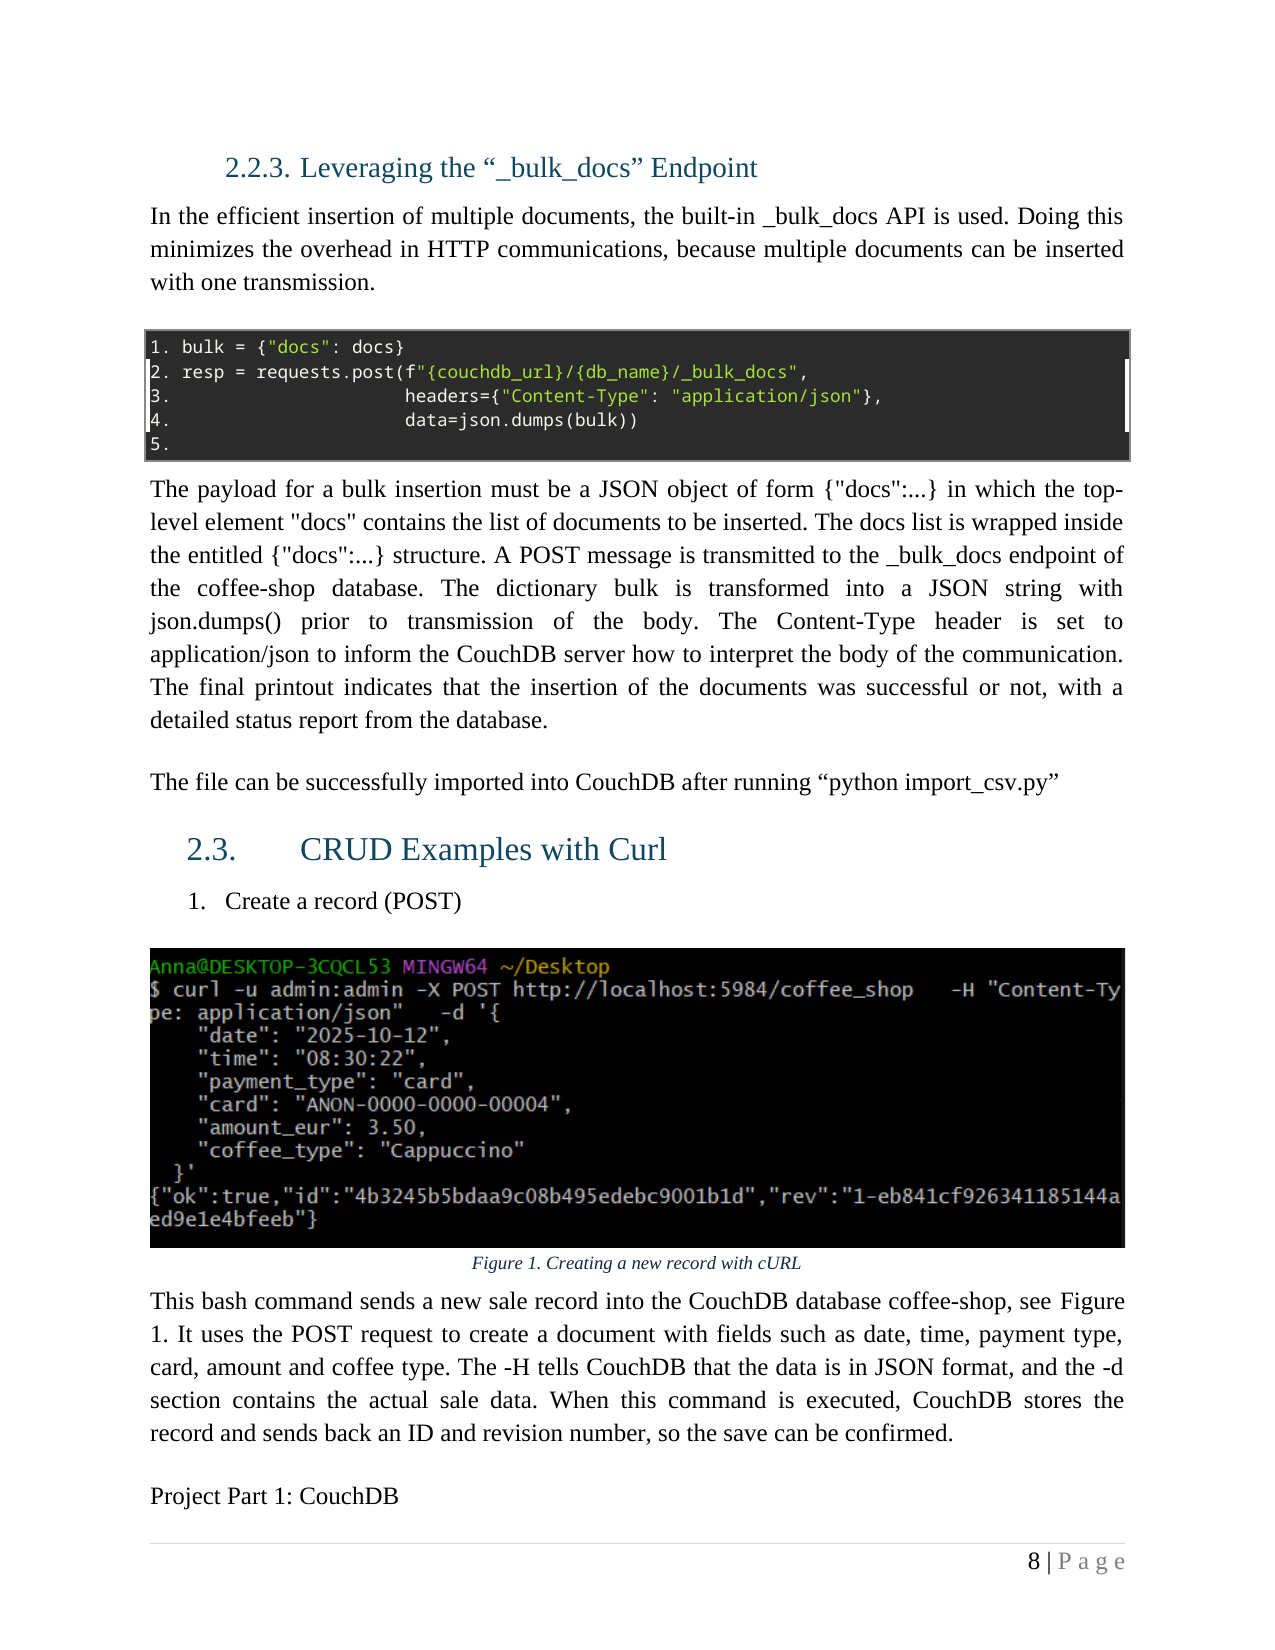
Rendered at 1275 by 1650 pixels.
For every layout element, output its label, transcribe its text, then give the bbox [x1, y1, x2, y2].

subtitle Leveraging the “_bulk_docs” Endpoint [225, 150, 1125, 183]
text 2. resp = requests.post(f"{couchdb_url}/{db_name}/_bulk_docs", [150, 359, 1125, 383]
text 4. data=json.dumps(bulk)) [150, 407, 1125, 426]
text The payload for a bulk insertion must be a JSON object of form {"docs":...} in which the top-level element "docs" contains the list of documents to be inserted. The docs list is wrapped inside the entitled {"docs":...} structure. A POST message is transmitted to the _bulk_docs endpoint of the coffee-shop database. The dictionary bulk is transformed into a JSON string with json.dumps() prior to transmission of the body. The Content-Type header is set to application/json to inform the CouchDB server how to interpret the body of the communication. The final printout indicates that the insertion of the documents was successful or not, with a detailed status report from the database. [150, 474, 1125, 734]
text 3. headers={"Content-Type": "application/json"}, [150, 383, 1125, 407]
text The file can be successfully imported into CouchDB after running “python import_csv.py” [150, 767, 1125, 796]
text This bash command sends a new sale record into the CouchDB database coffee-shop, see Figure 1. It uses the POST request to create a document with fields such as date, time, payment type, card, amount and coffee type. The -H tells CouchDB that the data is in JSON format, and the -d section contains the actual sale data. When this command is executed, CouchDB stores the record and sends back an ID and revision number, so the save can be confirmed. [150, 1286, 1125, 1447]
list Create a record (POST) [187, 886, 1125, 915]
text 1. bulk = {"docs": docs} [146, 331, 1129, 359]
picture [150, 948, 1125, 1248]
subtitle CRUD Examples with Curl [186, 829, 1125, 868]
text In the efficient insertion of multiple documents, the built-in _bulk_docs API is used. Doing this minimizes the overhead in HTTP communications, because multiple documents can be inserted with one transmission. [150, 201, 1125, 296]
text 5. [146, 426, 1129, 460]
